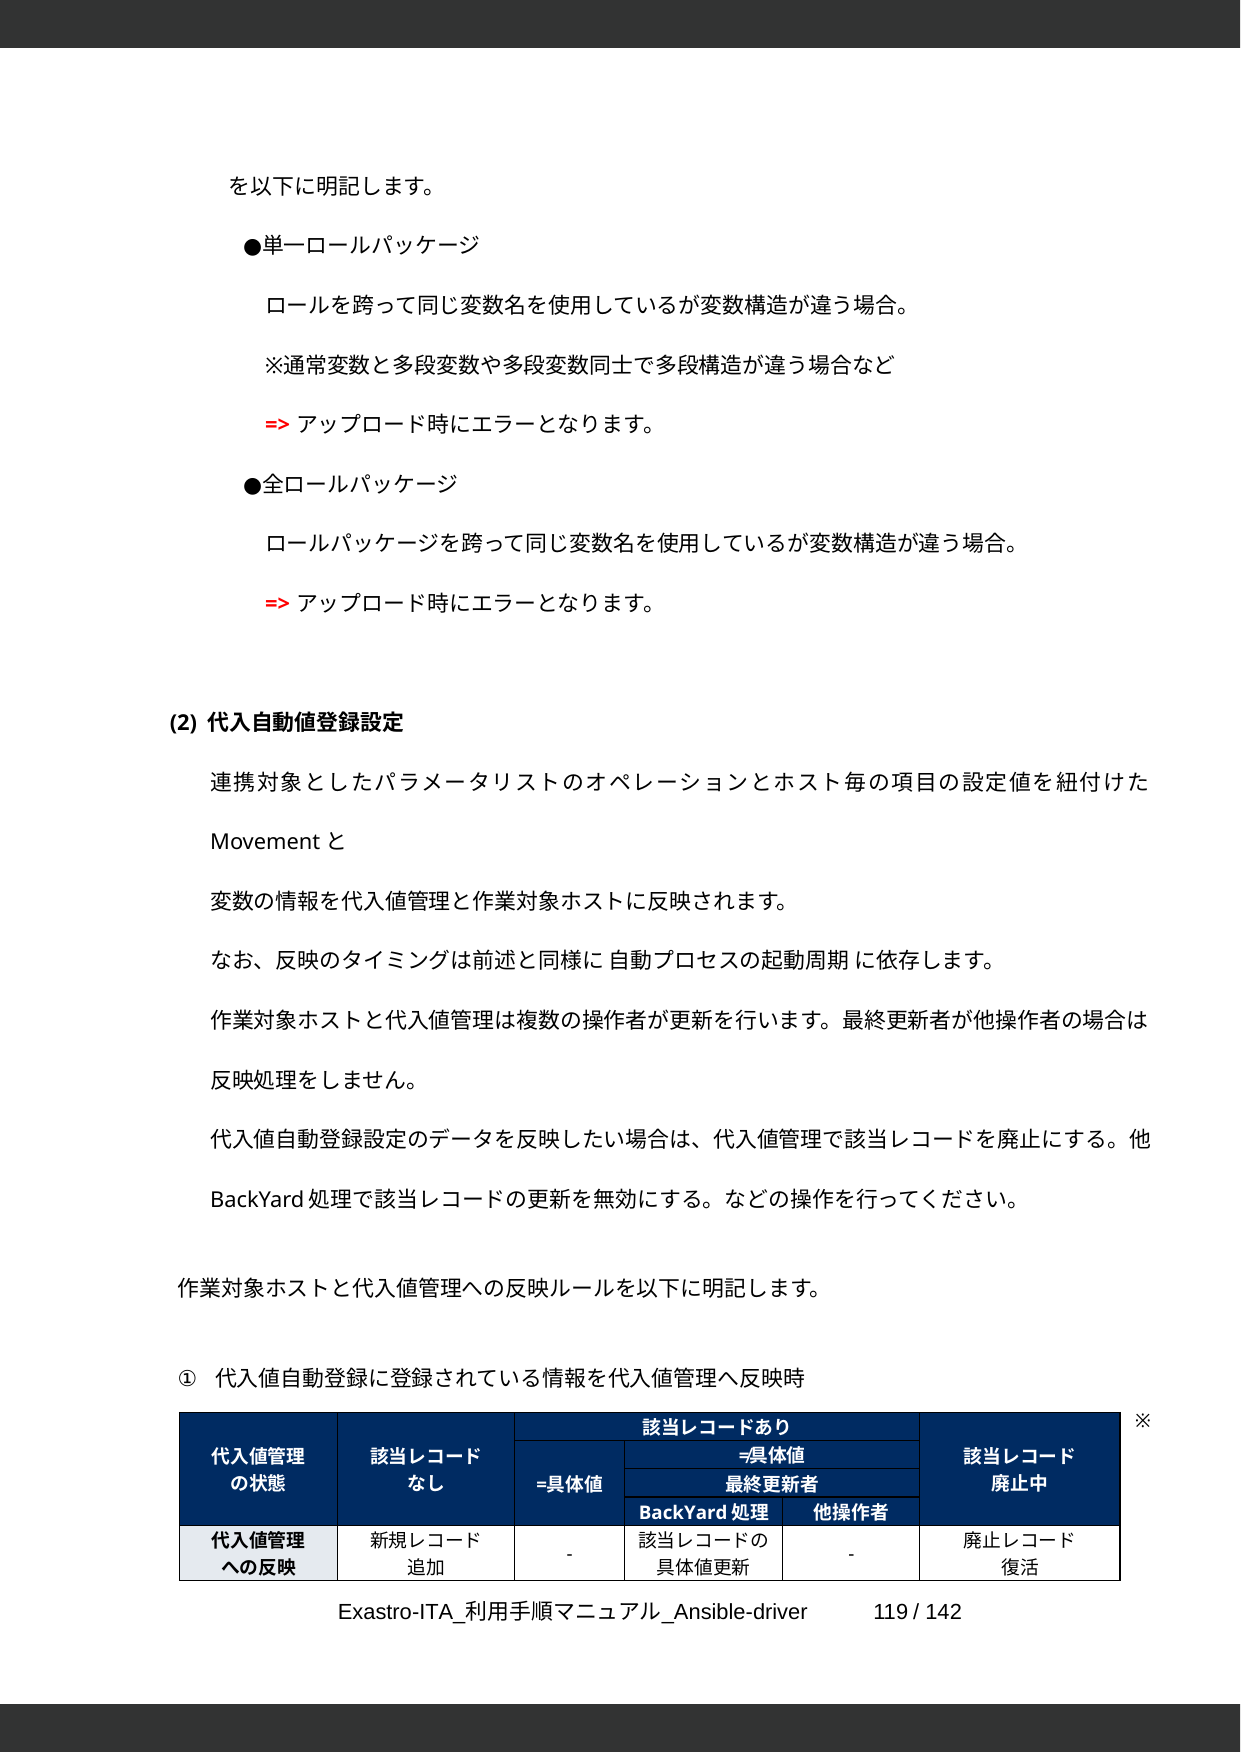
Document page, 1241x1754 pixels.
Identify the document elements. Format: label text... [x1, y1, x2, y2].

table_cell 最終更新者 [625, 1469, 919, 1496]
text なお、反映のタイミングは前述と同様に 自動プロセスの起動周期 に依存します。 [177, 929, 1152, 989]
text 反映処理をしません。 [177, 1049, 1152, 1108]
text => アップロード時にエラーとなります。 [177, 572, 1152, 632]
table_cell BackYard処理 [625, 1498, 782, 1525]
text ●単一ロールパッケージ [177, 214, 1152, 274]
table_cell 他操作者 [783, 1498, 919, 1525]
text ロールを跨って同じ変数名を使用しているが変数構造が違う場合。 [177, 274, 1152, 334]
text 作業対象ホストと代入値管理への反映ルールを以下に明記します。 [177, 1257, 1152, 1317]
table_header 該当レコード なし [338, 1413, 514, 1525]
table_cell 新規レコード 追加 [338, 1526, 514, 1580]
table_cell - [515, 1526, 624, 1580]
picture [0, 0, 1241, 48]
text BackYard処理で該当レコードの更新を無効にする。などの操作を行ってください。 [177, 1168, 1152, 1227]
text ※通常変数と多段変数や多段変数同士で多段構造が違う場合など [177, 334, 1152, 393]
text ●全ロールパッケージ [177, 453, 1152, 512]
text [148, 1406, 1152, 1436]
text を以下に明記します。 [207, 155, 1152, 214]
table_cell 廃止レコード 復活 [920, 1526, 1119, 1580]
picture [0, 1704, 1241, 1752]
text 代入値自動登録設定のデータを反映したい場合は、代入値管理で該当レコードを廃止にする。他 [177, 1108, 1152, 1168]
text => アップロード時にエラーとなります。 [177, 393, 1152, 453]
table_cell =具体値 [515, 1441, 624, 1525]
list 代入自動値登録設定 [169, 691, 1152, 751]
table_header 該当レコード 廃止中 [920, 1413, 1119, 1525]
text ロールパッケージを跨って同じ変数名を使用しているが変数構造が違う場合。 [177, 512, 1152, 572]
table_cell 代入値管理 への反映 [180, 1526, 337, 1580]
table_cell 該当レコードの 具体値更新 [625, 1526, 782, 1580]
text 変数の情報を代入値管理と作業対象ホストに反映されます。 [210, 870, 1152, 929]
table_header 該当レコードあり [515, 1413, 919, 1440]
table_header 代入値管理 の状態 [180, 1413, 337, 1525]
table_cell - [783, 1526, 919, 1580]
text 連携対象としたパラメータリストのオペレーションとホスト毎の項目の設定値を紐付けたMovementと [210, 751, 1152, 870]
table_cell ≠具体値 [625, 1441, 919, 1468]
text 作業対象ホストと代入値管理は複数の操作者が更新を行います。最終更新者が他操作者の場合は [177, 989, 1152, 1049]
list 代入値自動登録に登録されている情報を代入値管理へ反映時 [177, 1347, 1152, 1406]
